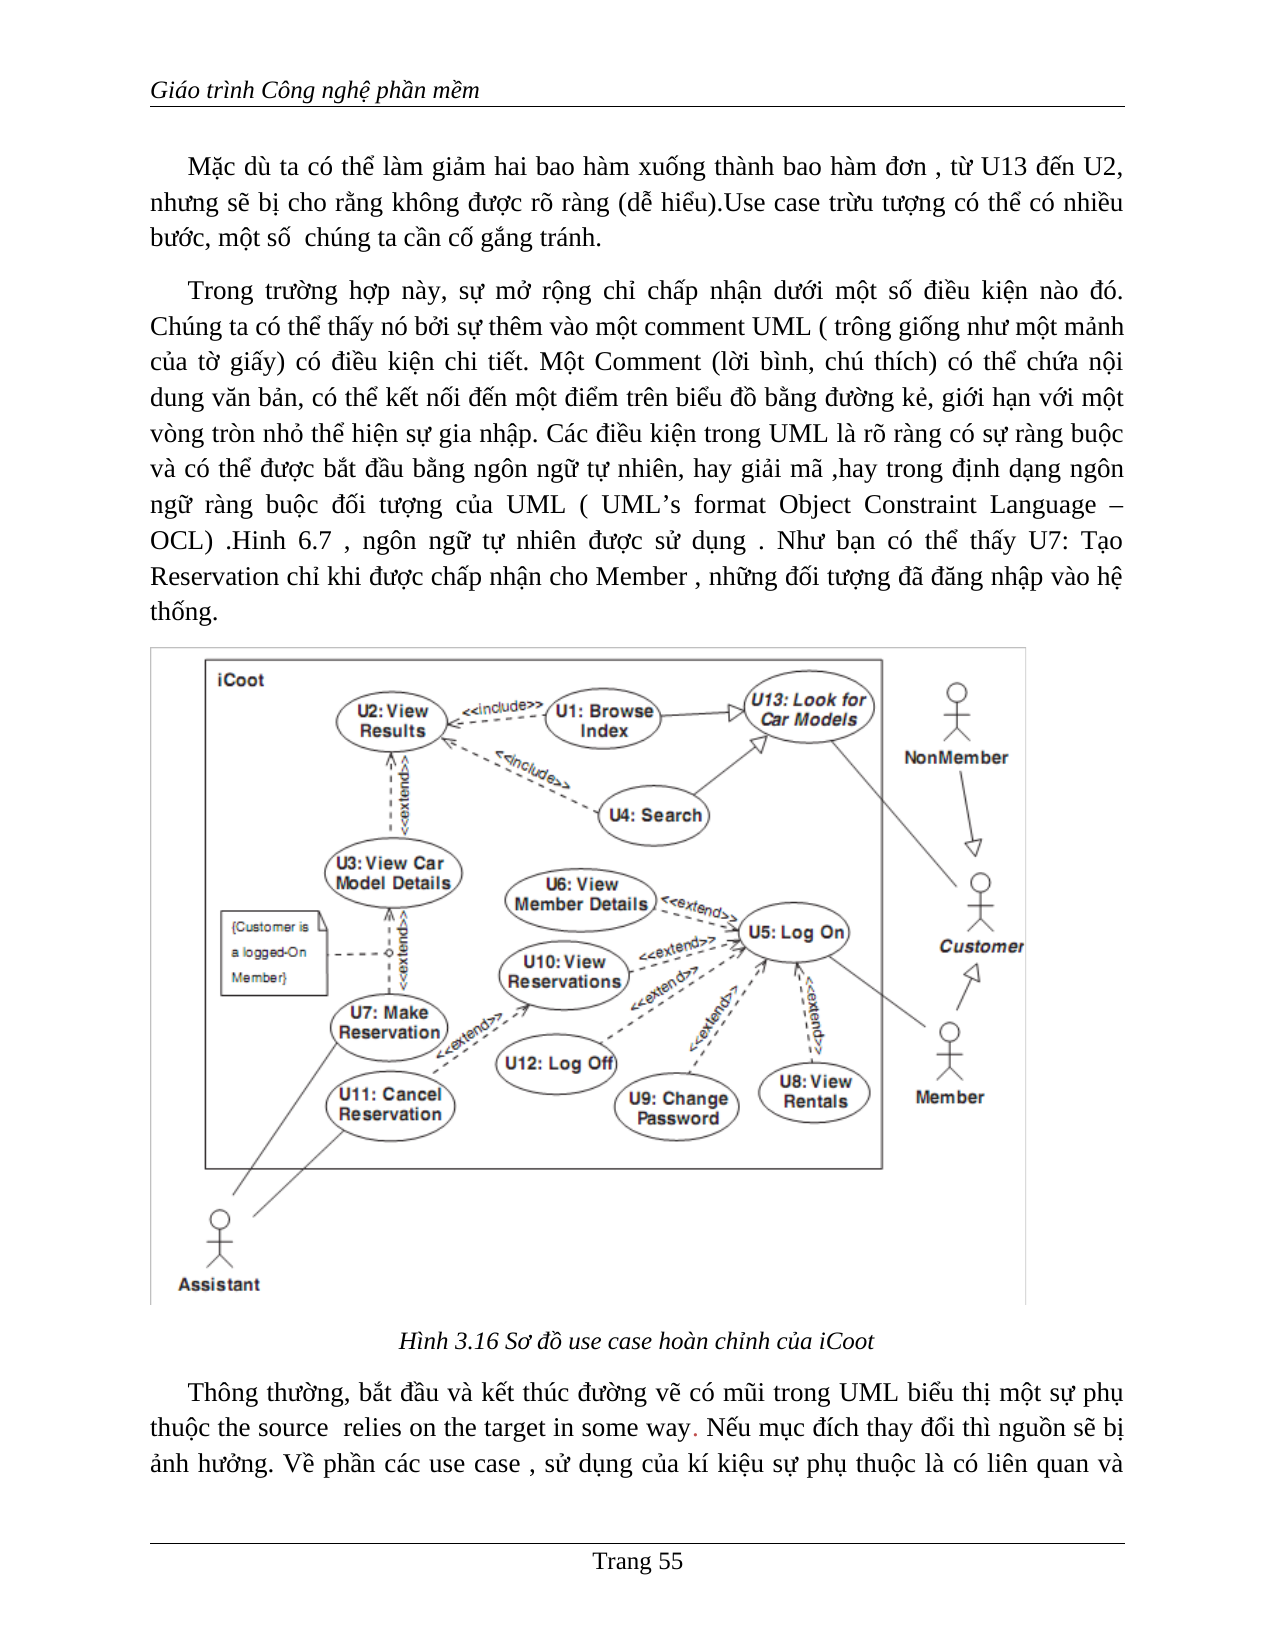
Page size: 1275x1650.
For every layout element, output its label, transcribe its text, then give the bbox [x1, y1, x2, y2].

text Mặc dù ta có thể làm giảm hai bao hàm xuống thành bao hàm đơn , từ U13 đến U2, nhưng sẽ bị cho rằng không được rõ ràng (dễ hiểu).Use case trừu tượng có thể có nhiều bước, một số chúng ta cần cố gắng tránh. [150, 150, 1125, 253]
text Trong trường hợp này, sự mở rộng chỉ chấp nhận dưới một số điều kiện nào đó. Chúng ta có thể thấy nó bởi sự thêm vào một comment UML ( trông giống như một mảnh của tờ giấy) có điều kiện chi tiết. Một Comment (lời bình, chú thích) có thể chứa nội dung văn bản, có thể kết nối đến một điểm trên biểu đồ bằng đường kẻ, giới hạn với một vòng tròn nhỏ thể hiện sự gia nhập. Các điều kiện trong UML là rõ ràng có sự ràng buộc và có thể được bắt đầu bằng ngôn ngữ tự nhiên, hay giải mã ,hay trong định dạng ngôn ngữ ràng buộc đối tượng của UML ( UML’s format Object Constraint Language – OCL) .Hinh 6.7 , ngôn ngữ tự nhiên được sử dụng . Như bạn có thể thấy U7: Tạo Reservation chỉ khi được chấp nhận cho Member , những đối tượng đã đăng nhập vào hệ thống. [150, 274, 1125, 627]
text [150, 1376, 1125, 1478]
picture [150, 647, 1027, 1305]
